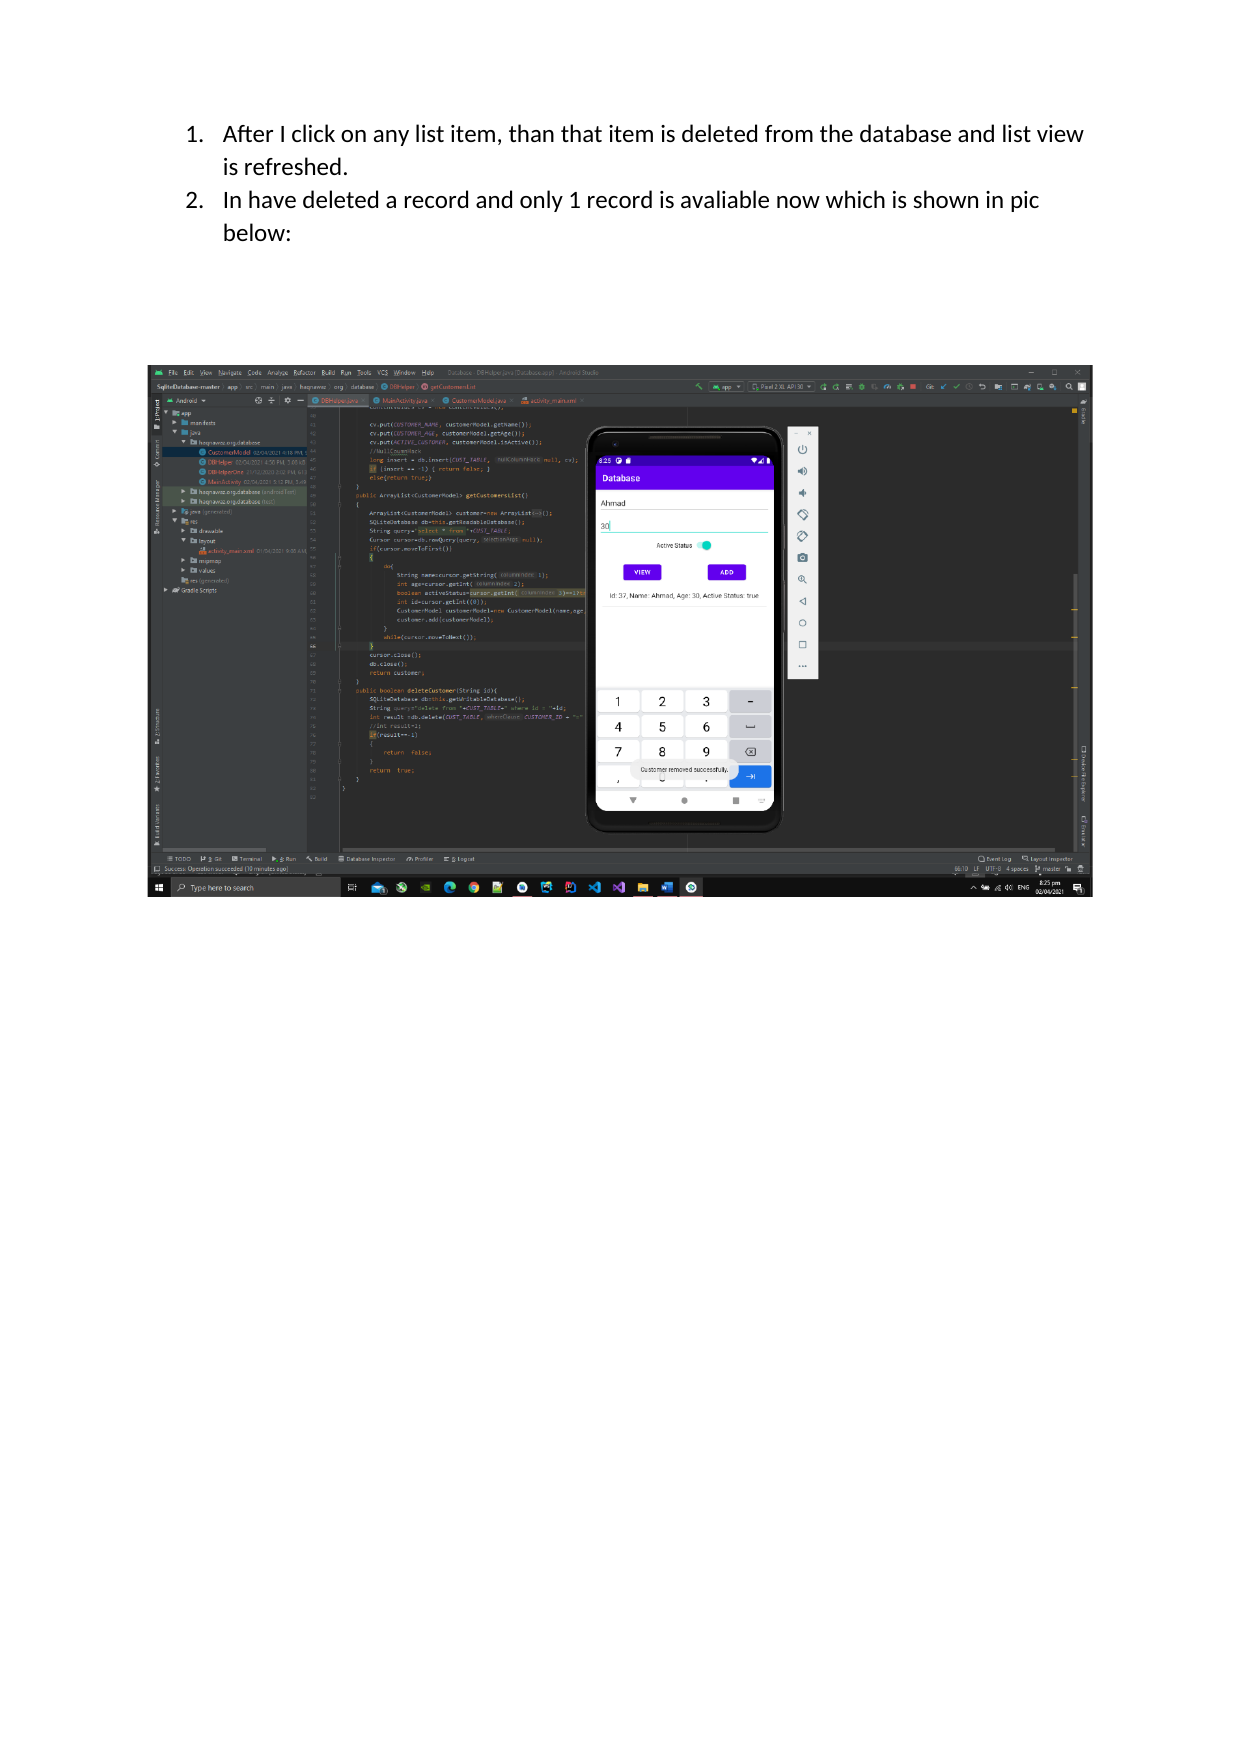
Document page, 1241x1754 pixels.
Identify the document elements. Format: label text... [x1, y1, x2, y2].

picture [147, 365, 1093, 897]
list below: [223, 217, 1092, 247]
list After I click on any list item, than that item is deleted from the database and list view is refreshed. [185, 118, 1092, 182]
list In have deleted a record and only 1 record is avaliable now which is shown in pic [185, 184, 1092, 214]
